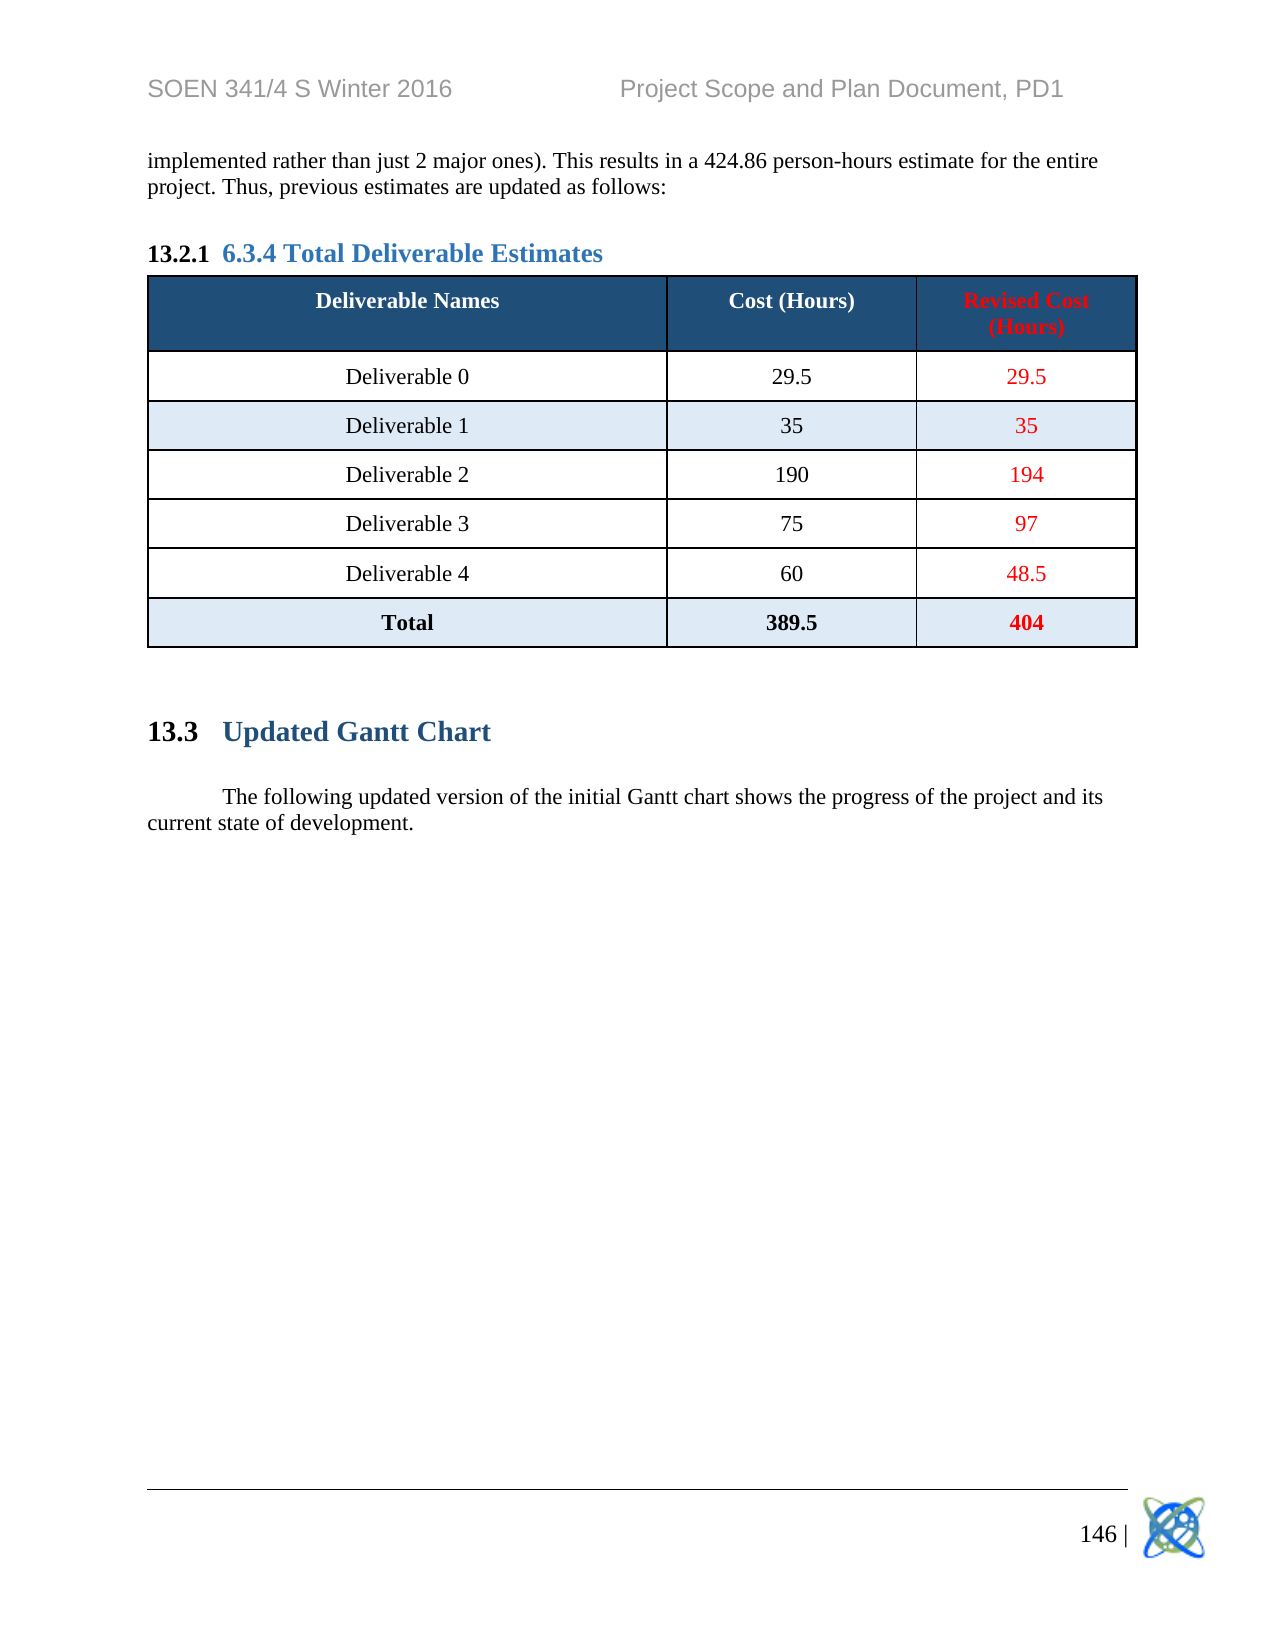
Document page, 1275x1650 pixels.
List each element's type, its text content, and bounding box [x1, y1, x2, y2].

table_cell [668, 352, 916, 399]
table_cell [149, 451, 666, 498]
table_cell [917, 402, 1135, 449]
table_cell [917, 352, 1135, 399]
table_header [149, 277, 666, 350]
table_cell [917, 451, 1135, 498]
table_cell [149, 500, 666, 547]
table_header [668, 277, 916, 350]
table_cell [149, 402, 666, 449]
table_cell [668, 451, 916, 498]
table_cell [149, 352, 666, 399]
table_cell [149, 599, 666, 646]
text 6.3.4 Total Deliverable Estimates [147, 237, 1128, 268]
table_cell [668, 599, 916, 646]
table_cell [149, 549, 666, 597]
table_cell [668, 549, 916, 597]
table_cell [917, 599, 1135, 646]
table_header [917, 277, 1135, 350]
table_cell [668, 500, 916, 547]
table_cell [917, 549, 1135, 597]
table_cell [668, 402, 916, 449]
picture [1123, 1490, 1224, 1566]
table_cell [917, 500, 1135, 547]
text Updated Gantt Chart [147, 714, 1128, 748]
text The following updated version of the initial Gantt chart shows the progress of the project and its current state of development. [147, 783, 1128, 835]
